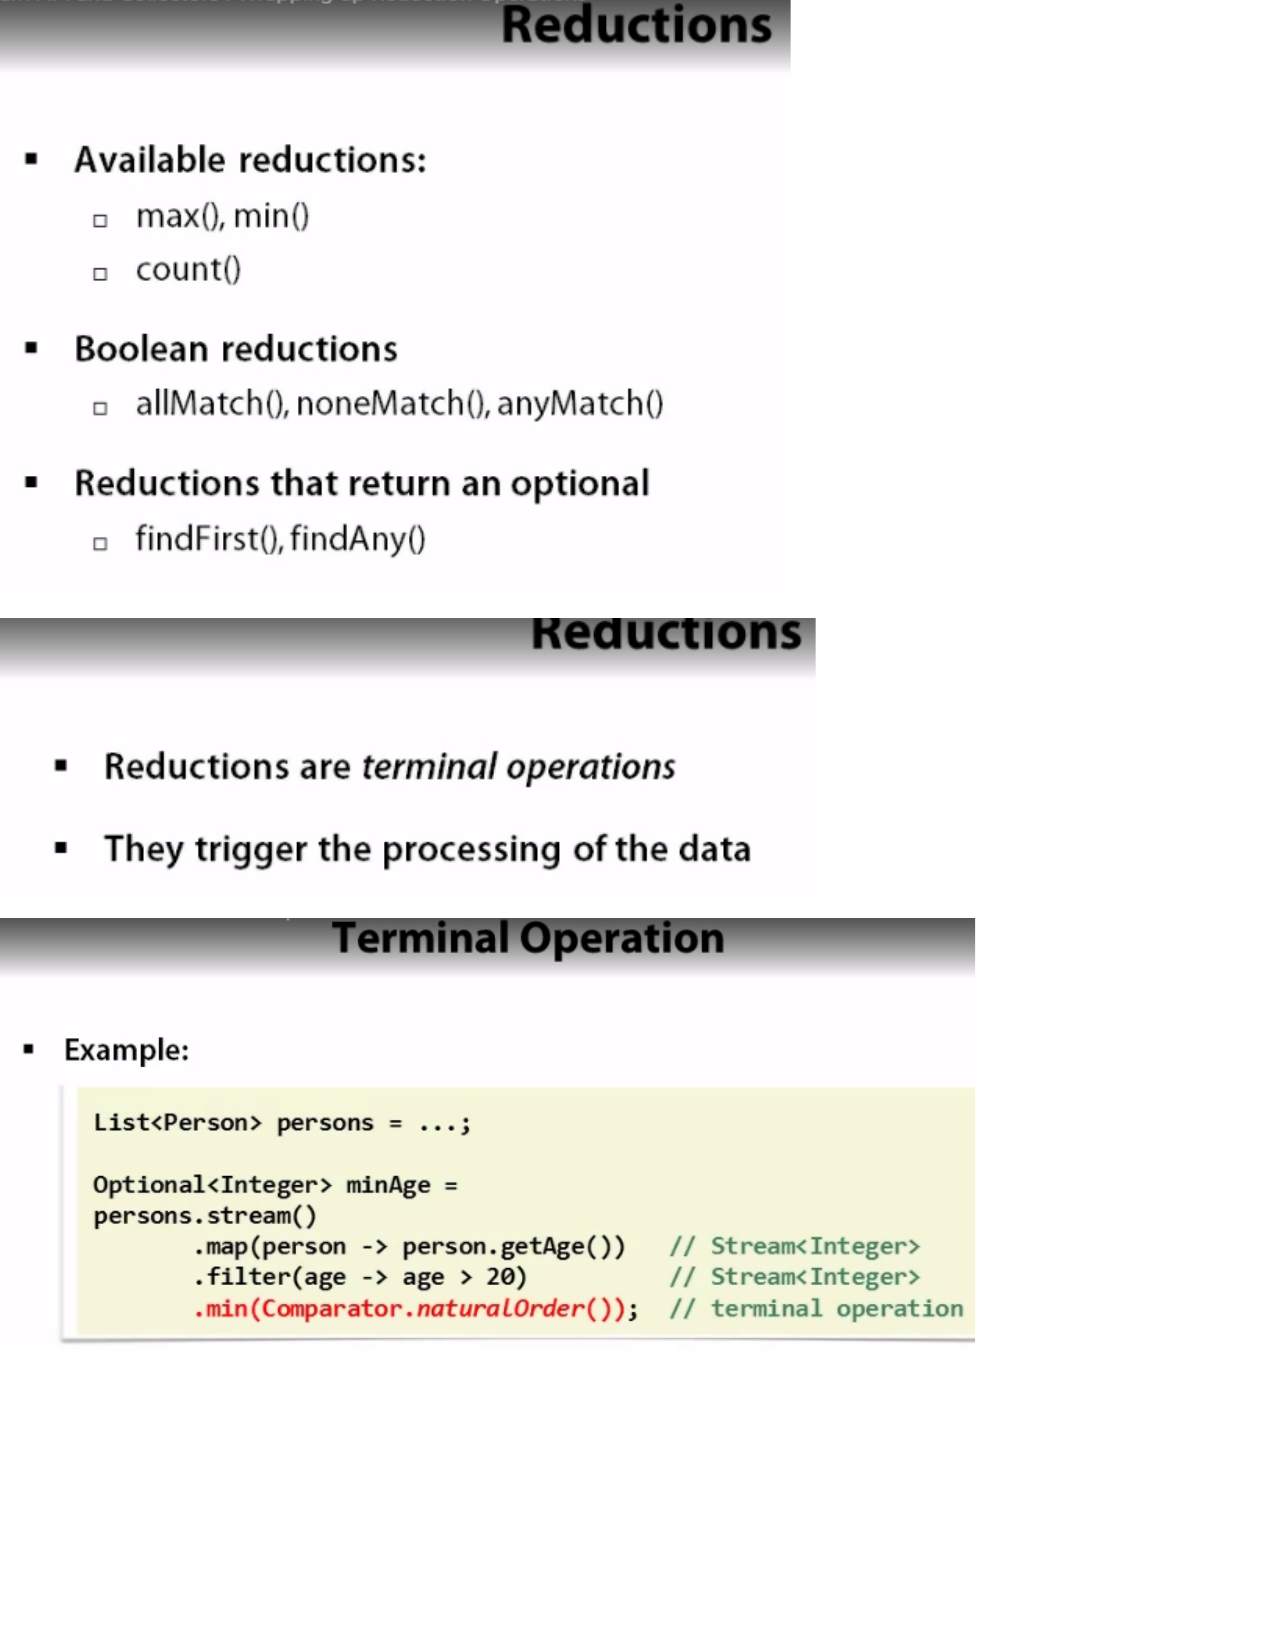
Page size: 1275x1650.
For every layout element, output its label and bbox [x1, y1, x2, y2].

picture [0, 0, 791, 594]
picture [0, 918, 976, 1351]
picture [0, 618, 816, 894]
